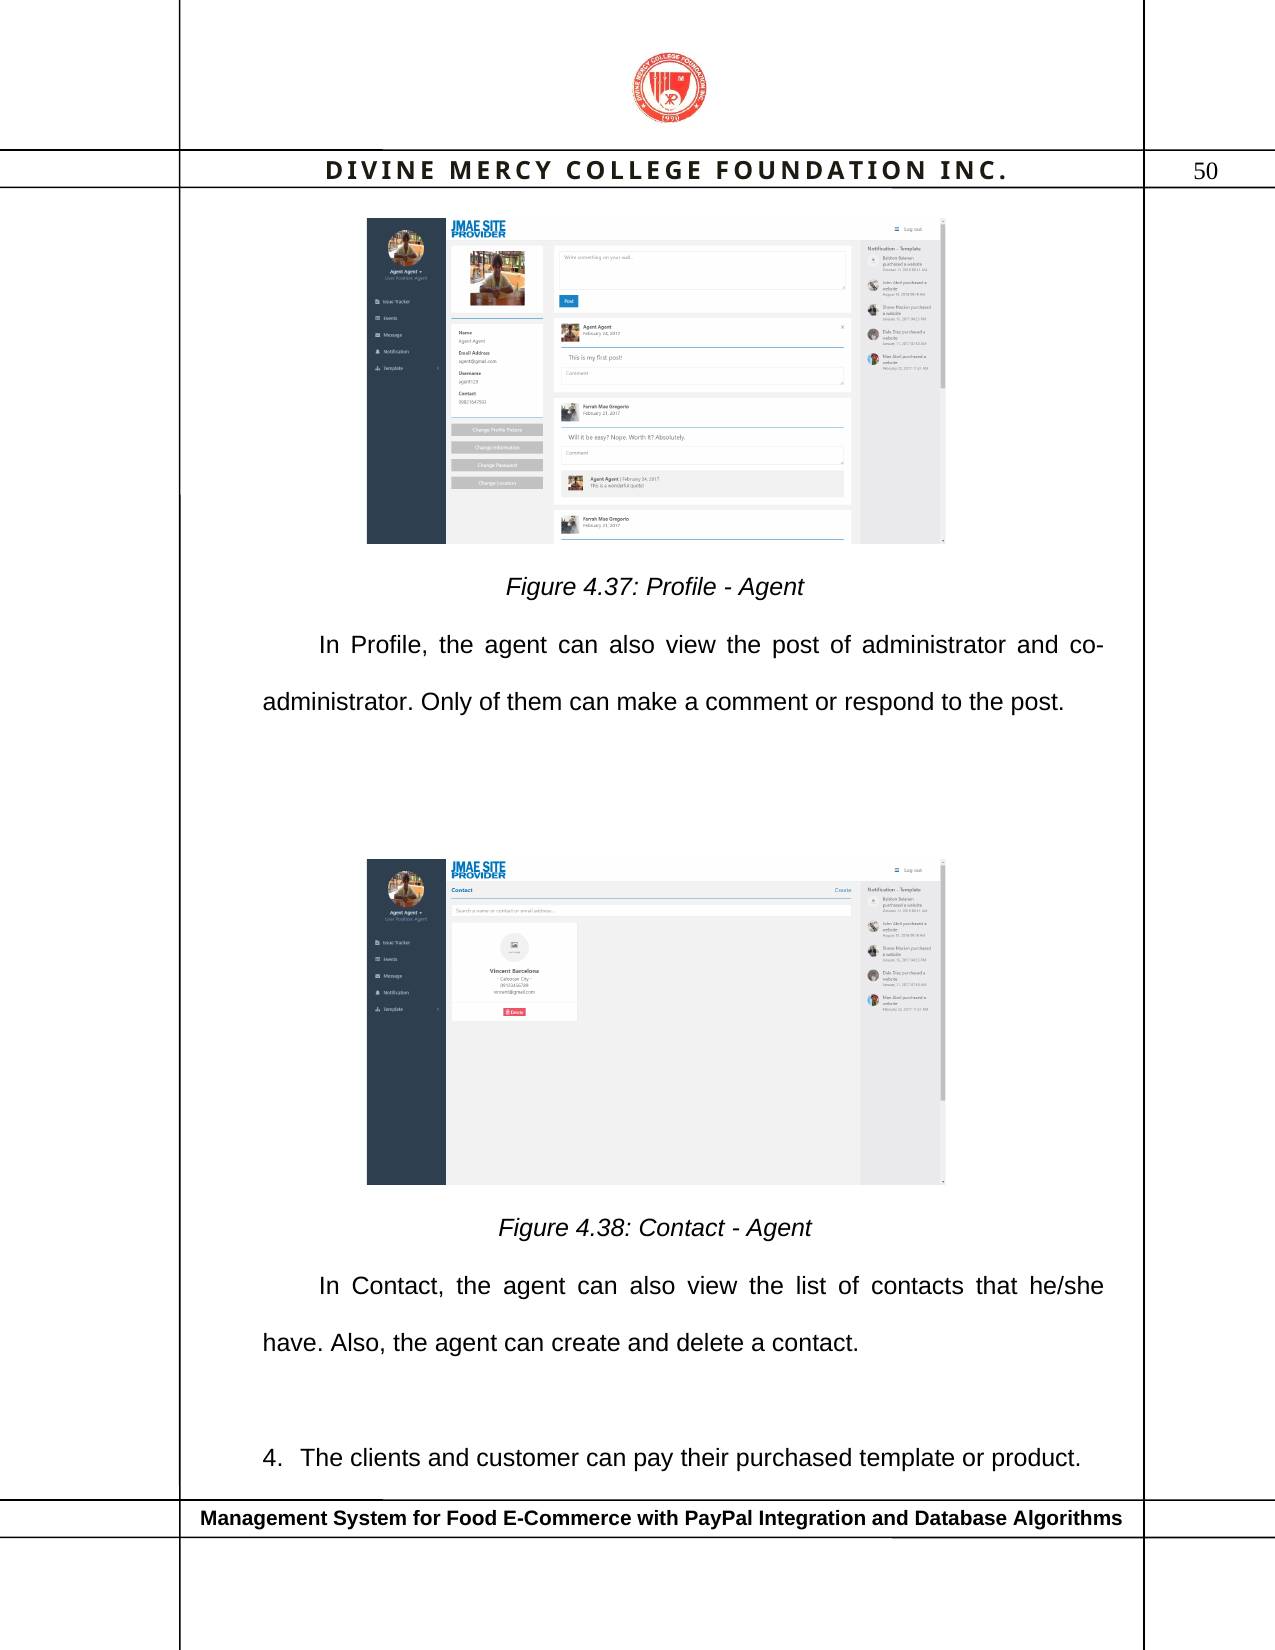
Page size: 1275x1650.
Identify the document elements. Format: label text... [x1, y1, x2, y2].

picture [632, 52, 709, 123]
text Figure 4.37: Profile - Agent [206, 572, 1106, 601]
text Figure 4.38: Contact - Agent [206, 1213, 1106, 1242]
picture [366, 859, 946, 1185]
list The clients and customer can pay their purchased template or product. [262, 1443, 1106, 1472]
text In Profile, the agent can also view the post of administrator and co-administrator. Only of them can make a comment or respond to the post. [262, 630, 1106, 716]
text In Contact, the agent can also view the list of contacts that he/she have. Also, the agent can create and delete a contact. [262, 1271, 1106, 1357]
picture [366, 218, 946, 544]
